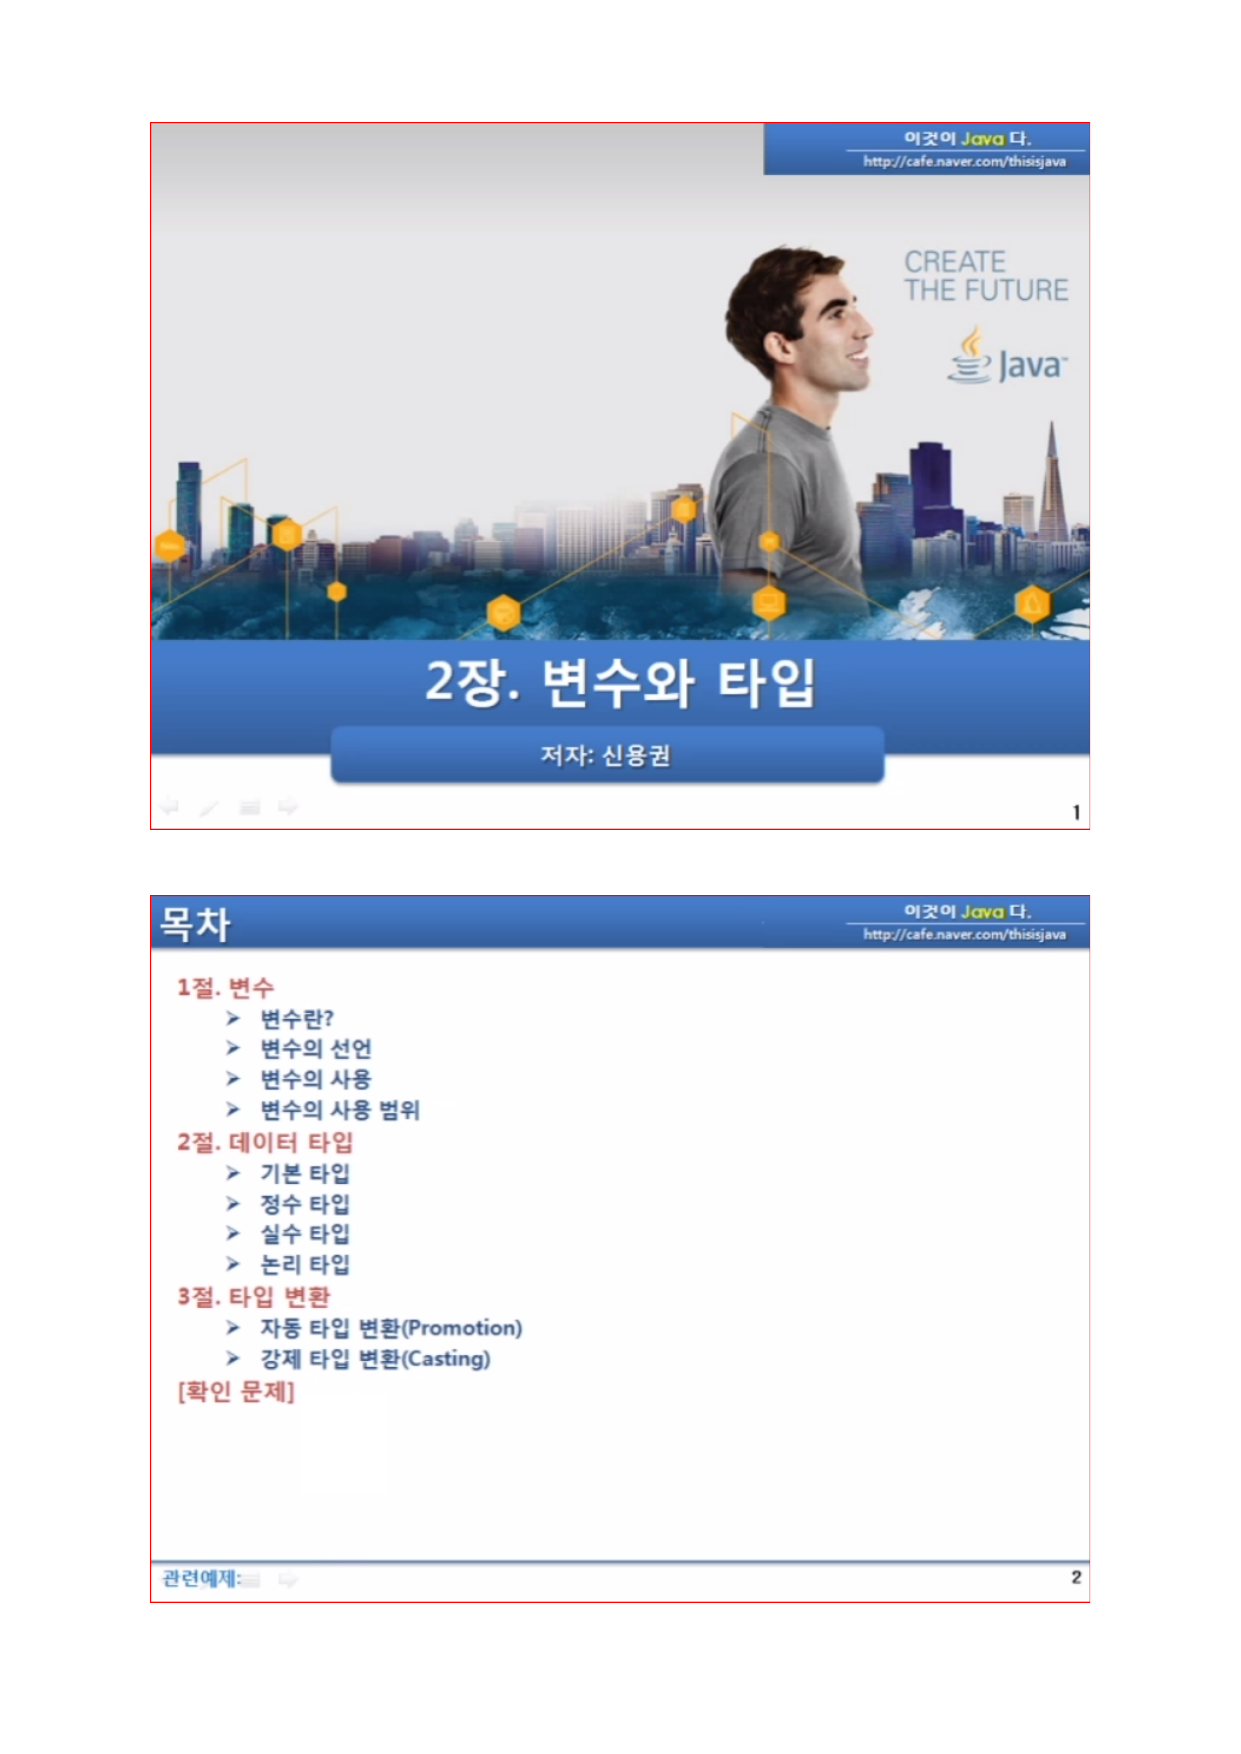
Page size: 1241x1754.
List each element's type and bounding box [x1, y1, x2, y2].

picture [150, 122, 1091, 830]
picture [150, 895, 1091, 1603]
